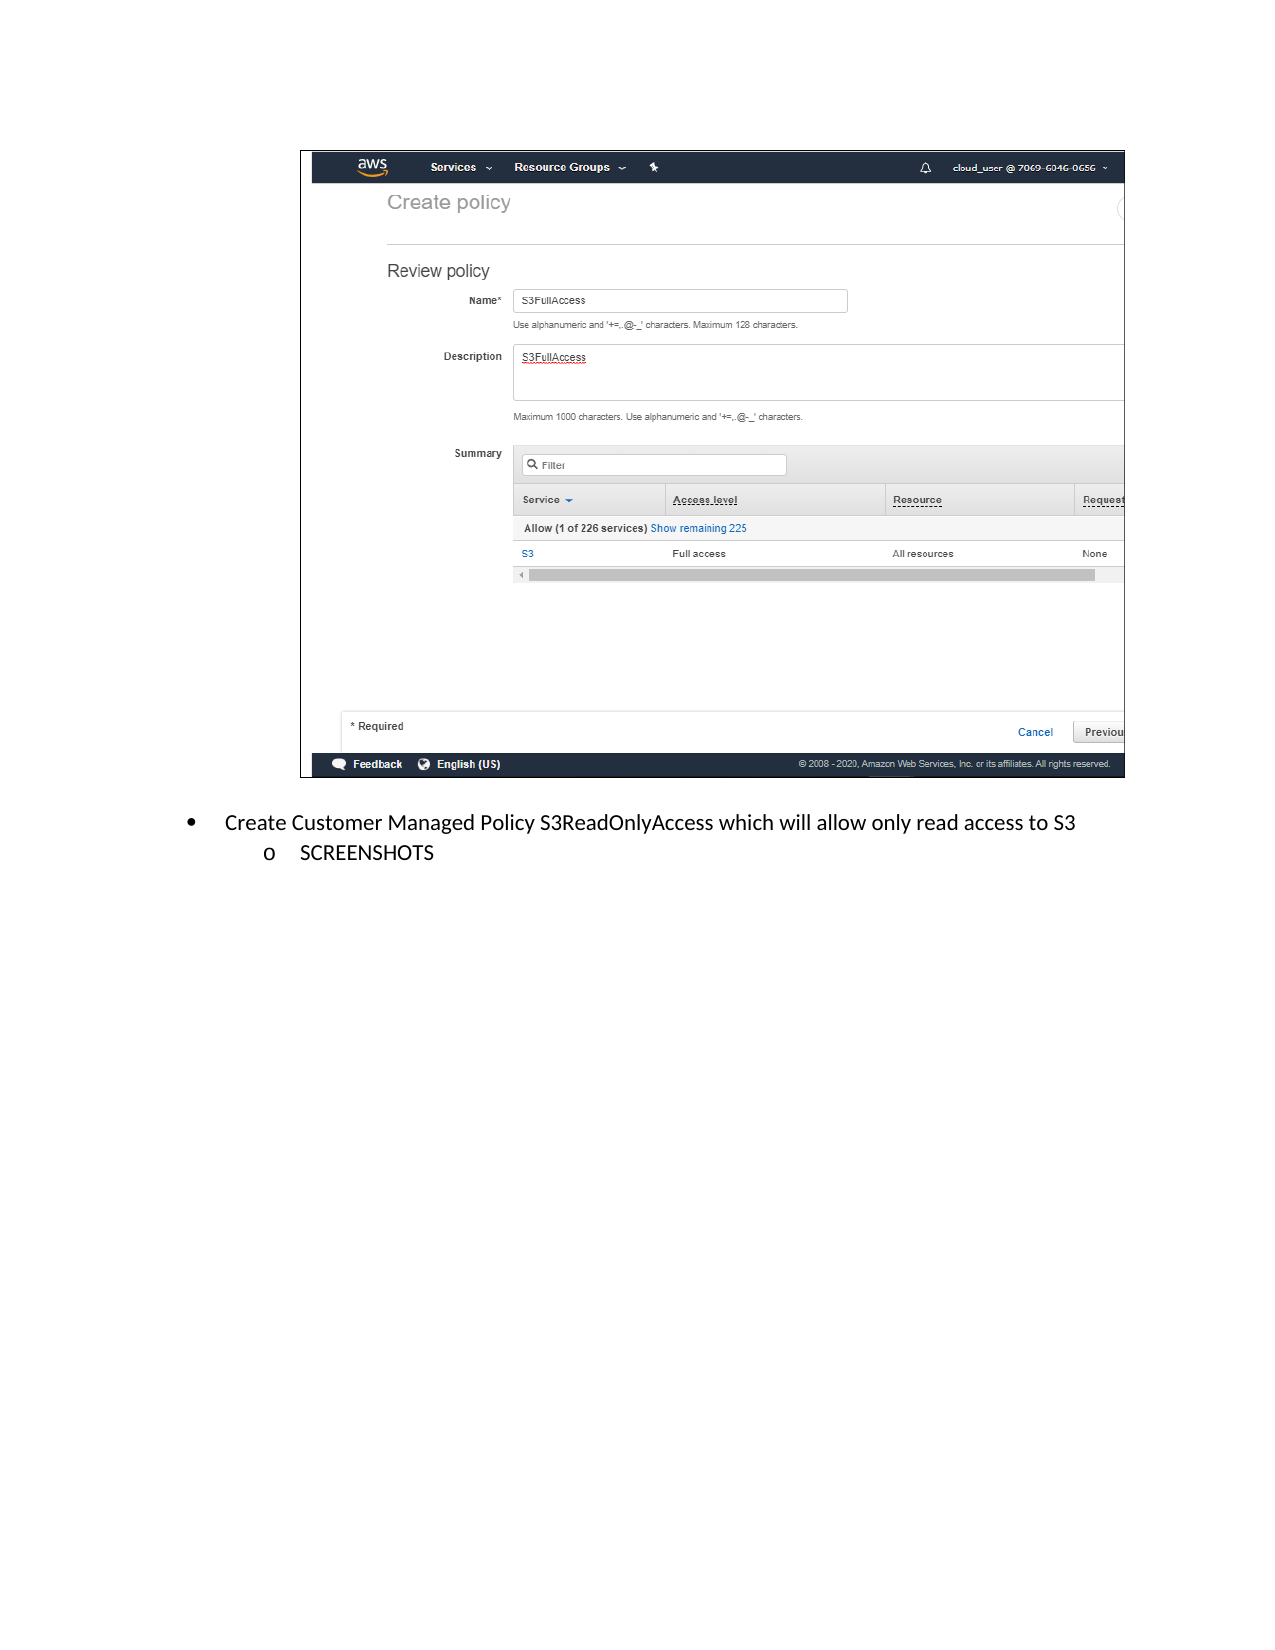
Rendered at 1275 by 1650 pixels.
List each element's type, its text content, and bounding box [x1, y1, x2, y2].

list SCREENSHOTS [262, 838, 1125, 867]
picture [311, 151, 1125, 777]
table_cell [301, 151, 311, 777]
list Create Customer Managed Policy S3ReadOnlyAccess which will allow only read access to S3 [187, 808, 1125, 836]
